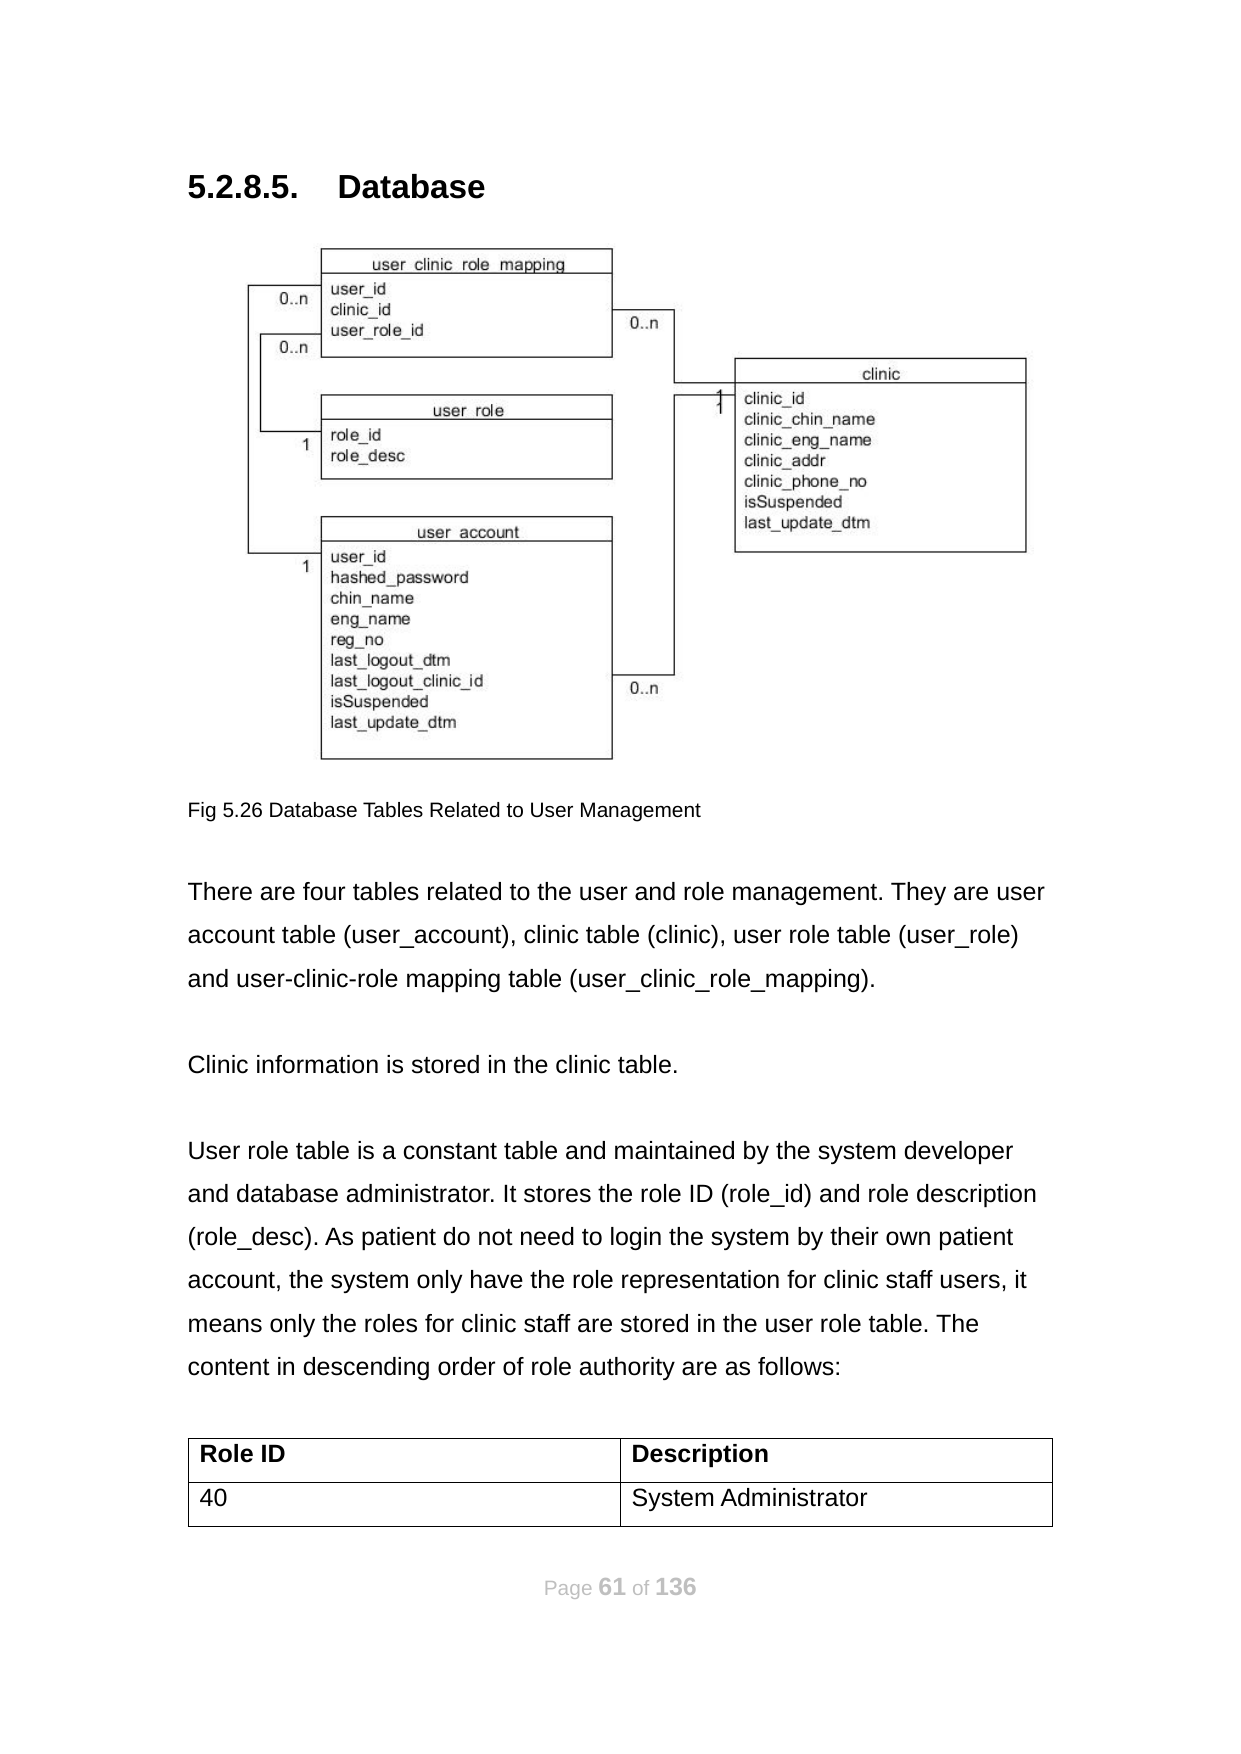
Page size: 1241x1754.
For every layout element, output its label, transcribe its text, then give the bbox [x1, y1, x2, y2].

subtitle Database [187, 167, 1053, 205]
table_header Role ID [189, 1439, 620, 1482]
table_cell System Administrator [621, 1483, 1052, 1526]
table_header Description [621, 1439, 1052, 1482]
text There are four tables related to the user and role management. They are user account table (user_account), clinic table (clinic), user role table (user_role) and user-clinic-role mapping table (user_clinic_role_mapping). [187, 877, 1053, 992]
table_cell 40 [189, 1483, 620, 1526]
text User role table is a constant table and maintained by the system developer and database administrator. It stores the role ID (role_id) and role description (role_desc). As patient do not need to login the system by their own patient account, the system only have the role representation for clinic staff users, it means only the roles for clinic staff are stored in the user role table. The content in descending order of role authority are as follows: [187, 1136, 1053, 1381]
text Clinic information is stored in the clinic table. [187, 1050, 1053, 1079]
picture [187, 224, 1051, 784]
